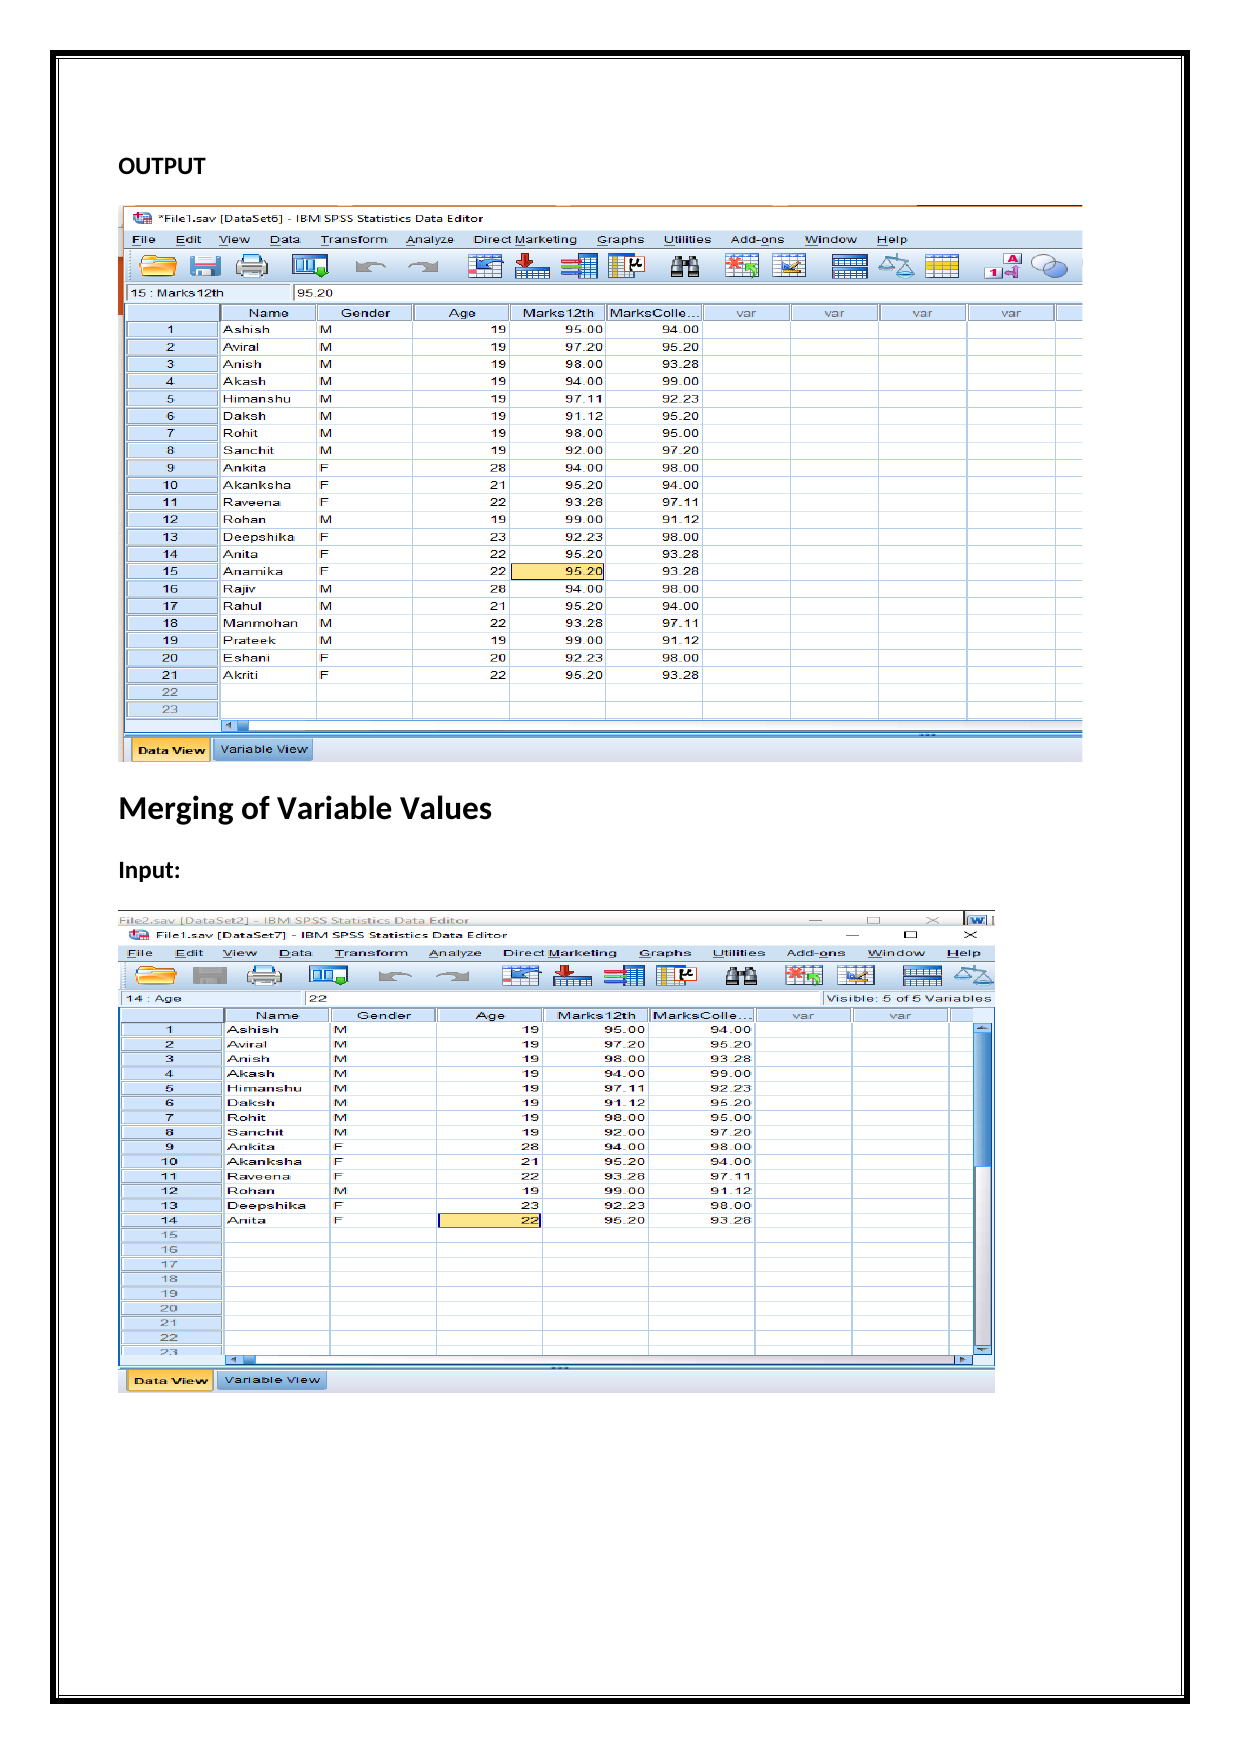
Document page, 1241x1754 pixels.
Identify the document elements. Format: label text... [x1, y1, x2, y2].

text Merging of Variable Values [118, 787, 1137, 828]
text OUTPUT [118, 150, 1137, 181]
picture [118, 910, 995, 1393]
text Input: [118, 854, 1137, 885]
picture [118, 205, 1083, 762]
